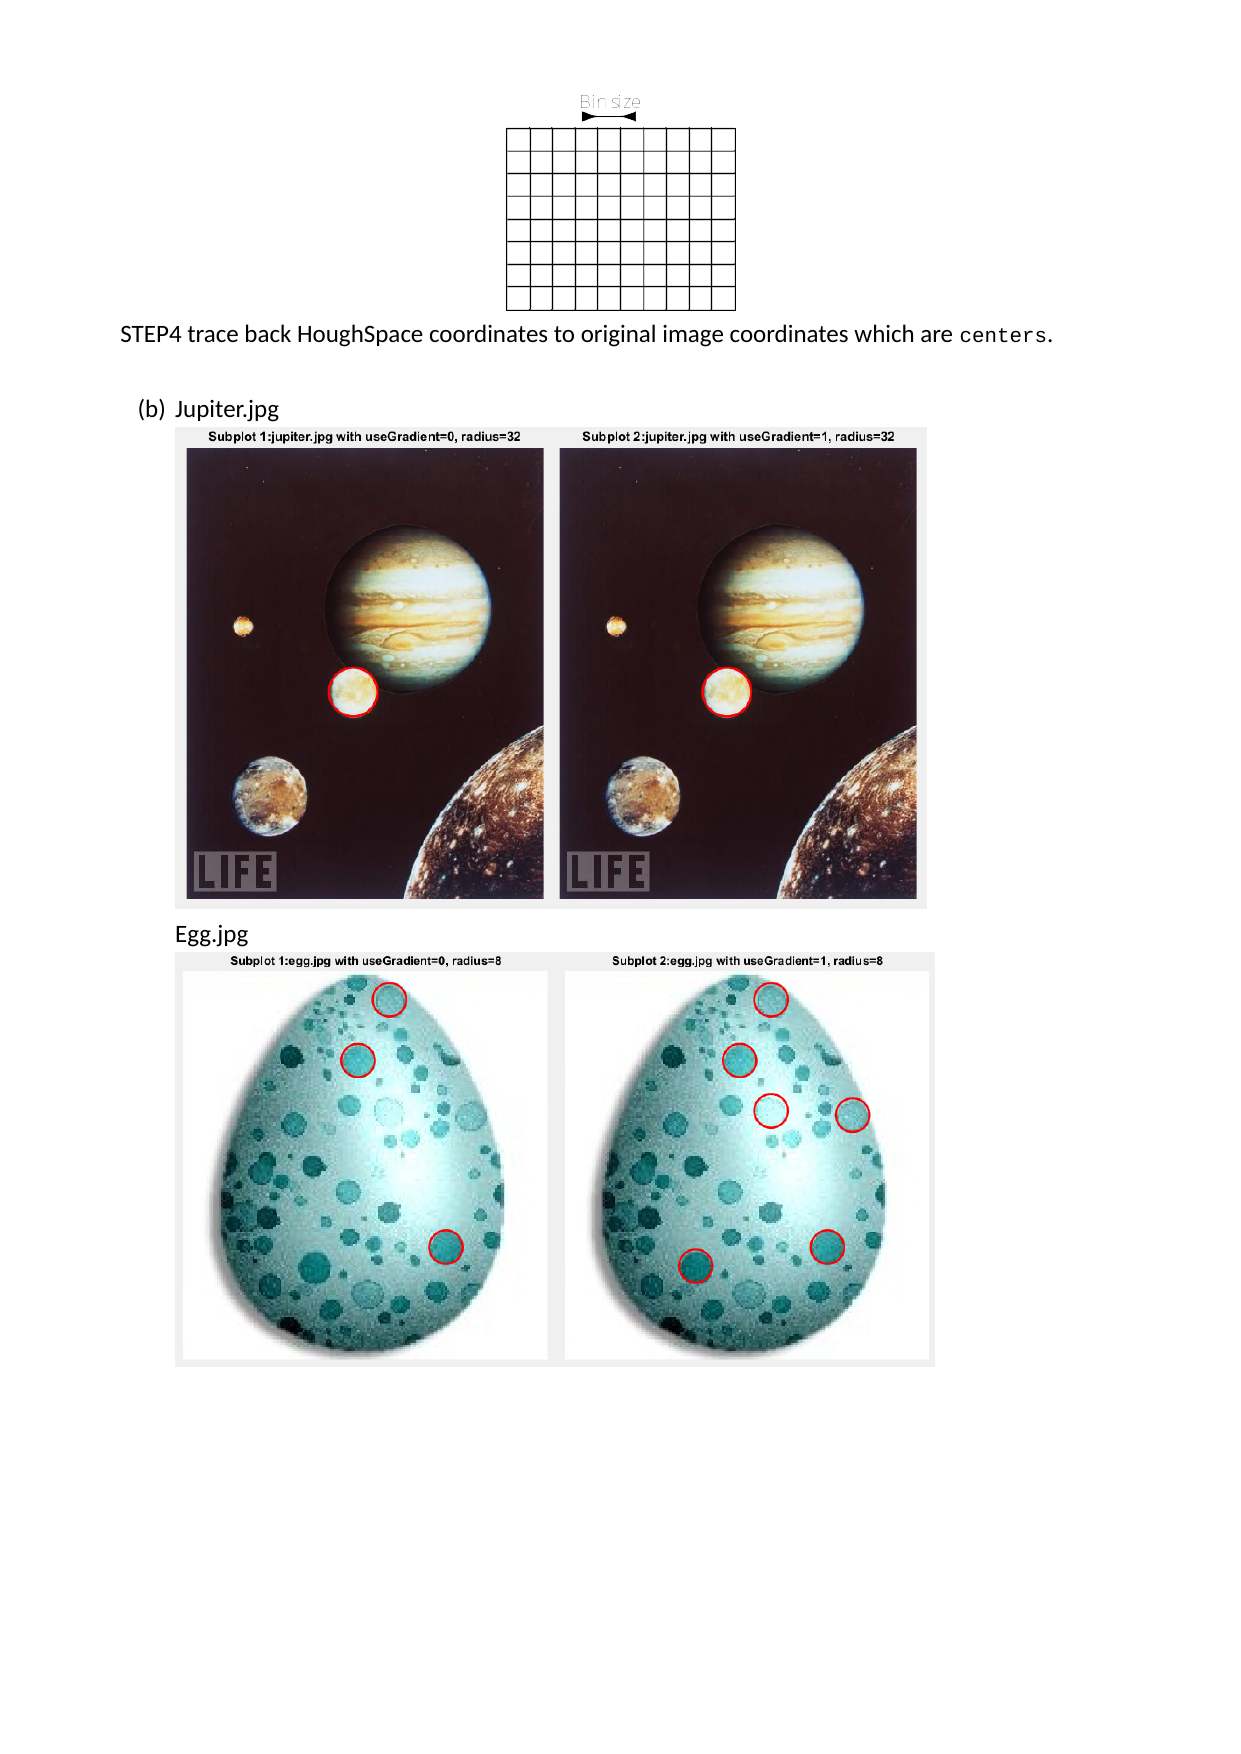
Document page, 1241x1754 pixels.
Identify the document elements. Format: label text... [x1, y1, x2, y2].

text STEP4 trace back HoughSpace coordinates to original image coordinates which are centers. [75, 314, 1165, 352]
list Egg.jpg [175, 914, 1165, 952]
picture [175, 952, 935, 1367]
list Jupiter.jpg [137, 389, 1165, 427]
picture [175, 427, 927, 909]
